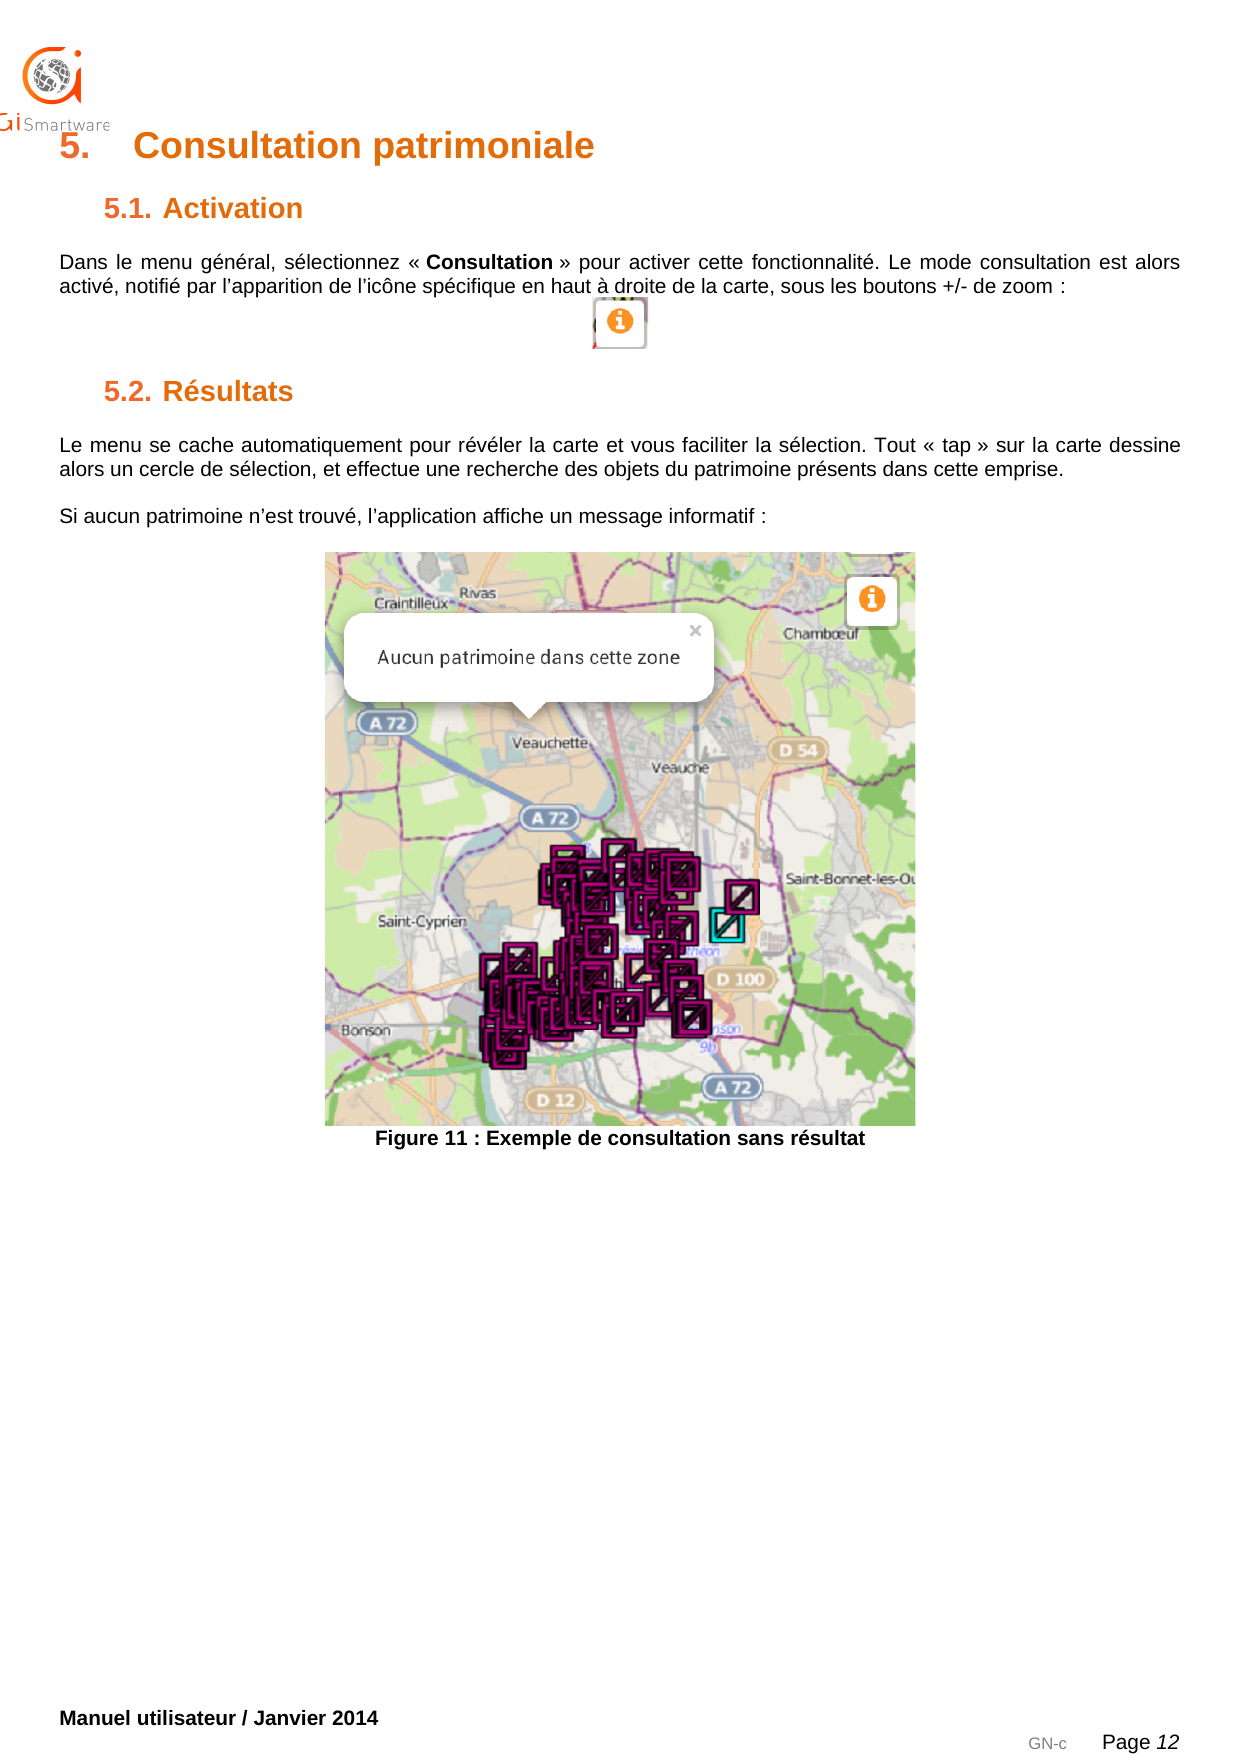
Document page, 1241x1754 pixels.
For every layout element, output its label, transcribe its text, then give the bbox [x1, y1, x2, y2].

picture [0, 47, 110, 131]
picture [324, 552, 916, 1126]
text Le menu se cache automatiquement pour révéler la carte et vous faciliter la sélection. Tout « tap » sur la carte dessine alors un cercle de sélection, et effectue une recherche des objets du patrimoine présents dans cette emprise. [59, 432, 1181, 480]
picture [592, 297, 649, 349]
text Dans le menu général, sélectionnez « Consultation » pour activer cette fonctionnalité. Le mode consultation est alors activé, notifié par l’apparition de l’icône spécifique en haut à droite de la carte, sous les boutons +/- de zoom : [59, 249, 1181, 297]
text Si aucun patrimoine n’est trouvé, l’application affiche un message informatif : [59, 504, 1181, 528]
subtitle Consultation patrimoniale [59, 123, 1181, 166]
subtitle Activation [103, 191, 1181, 224]
subtitle Résultats [103, 374, 1181, 407]
